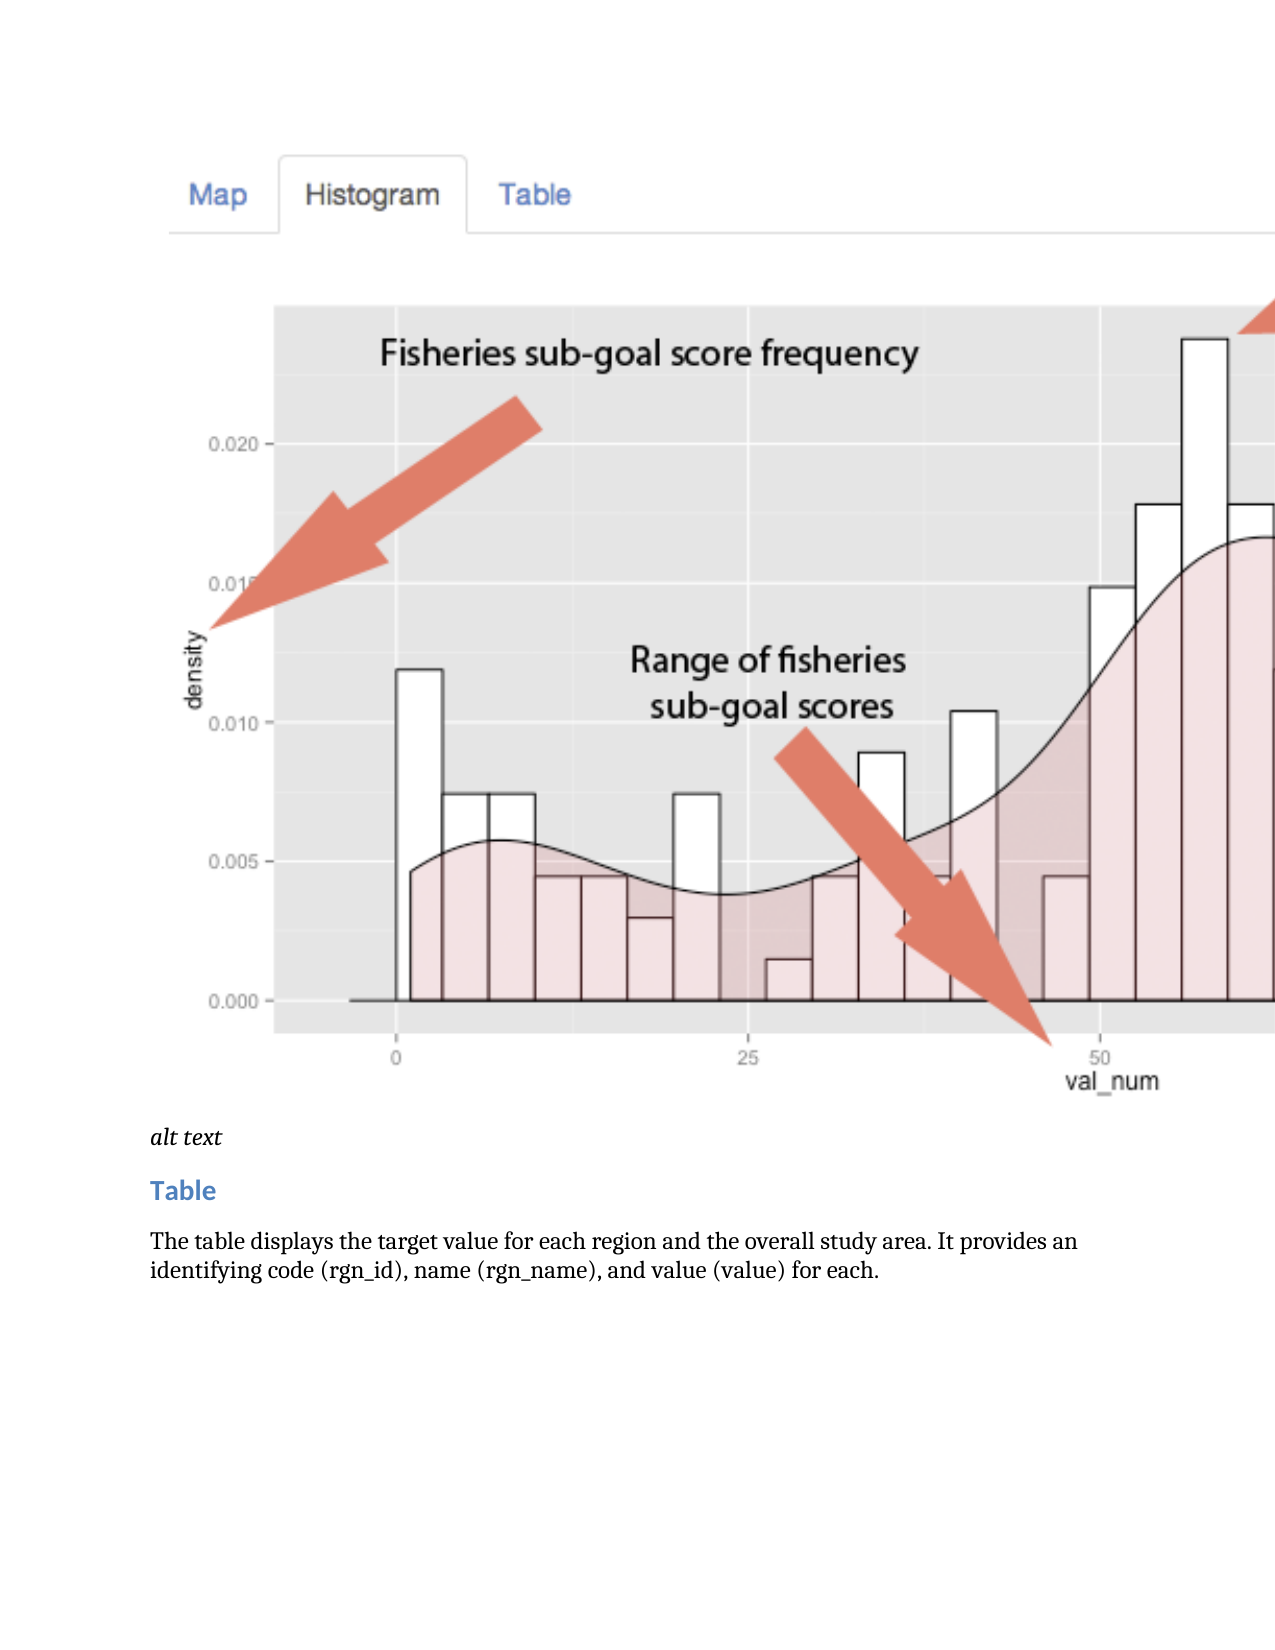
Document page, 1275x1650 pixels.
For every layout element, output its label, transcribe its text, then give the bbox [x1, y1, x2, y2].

text alt text [150, 1123, 1125, 1152]
text The table displays the target value for each region and the overall study area. It provides an identifying code (rgn_id), name (rgn_name), and value (value) for each. [150, 1227, 1125, 1284]
picture [168, 150, 1275, 1105]
subtitle Table [150, 1172, 1125, 1208]
